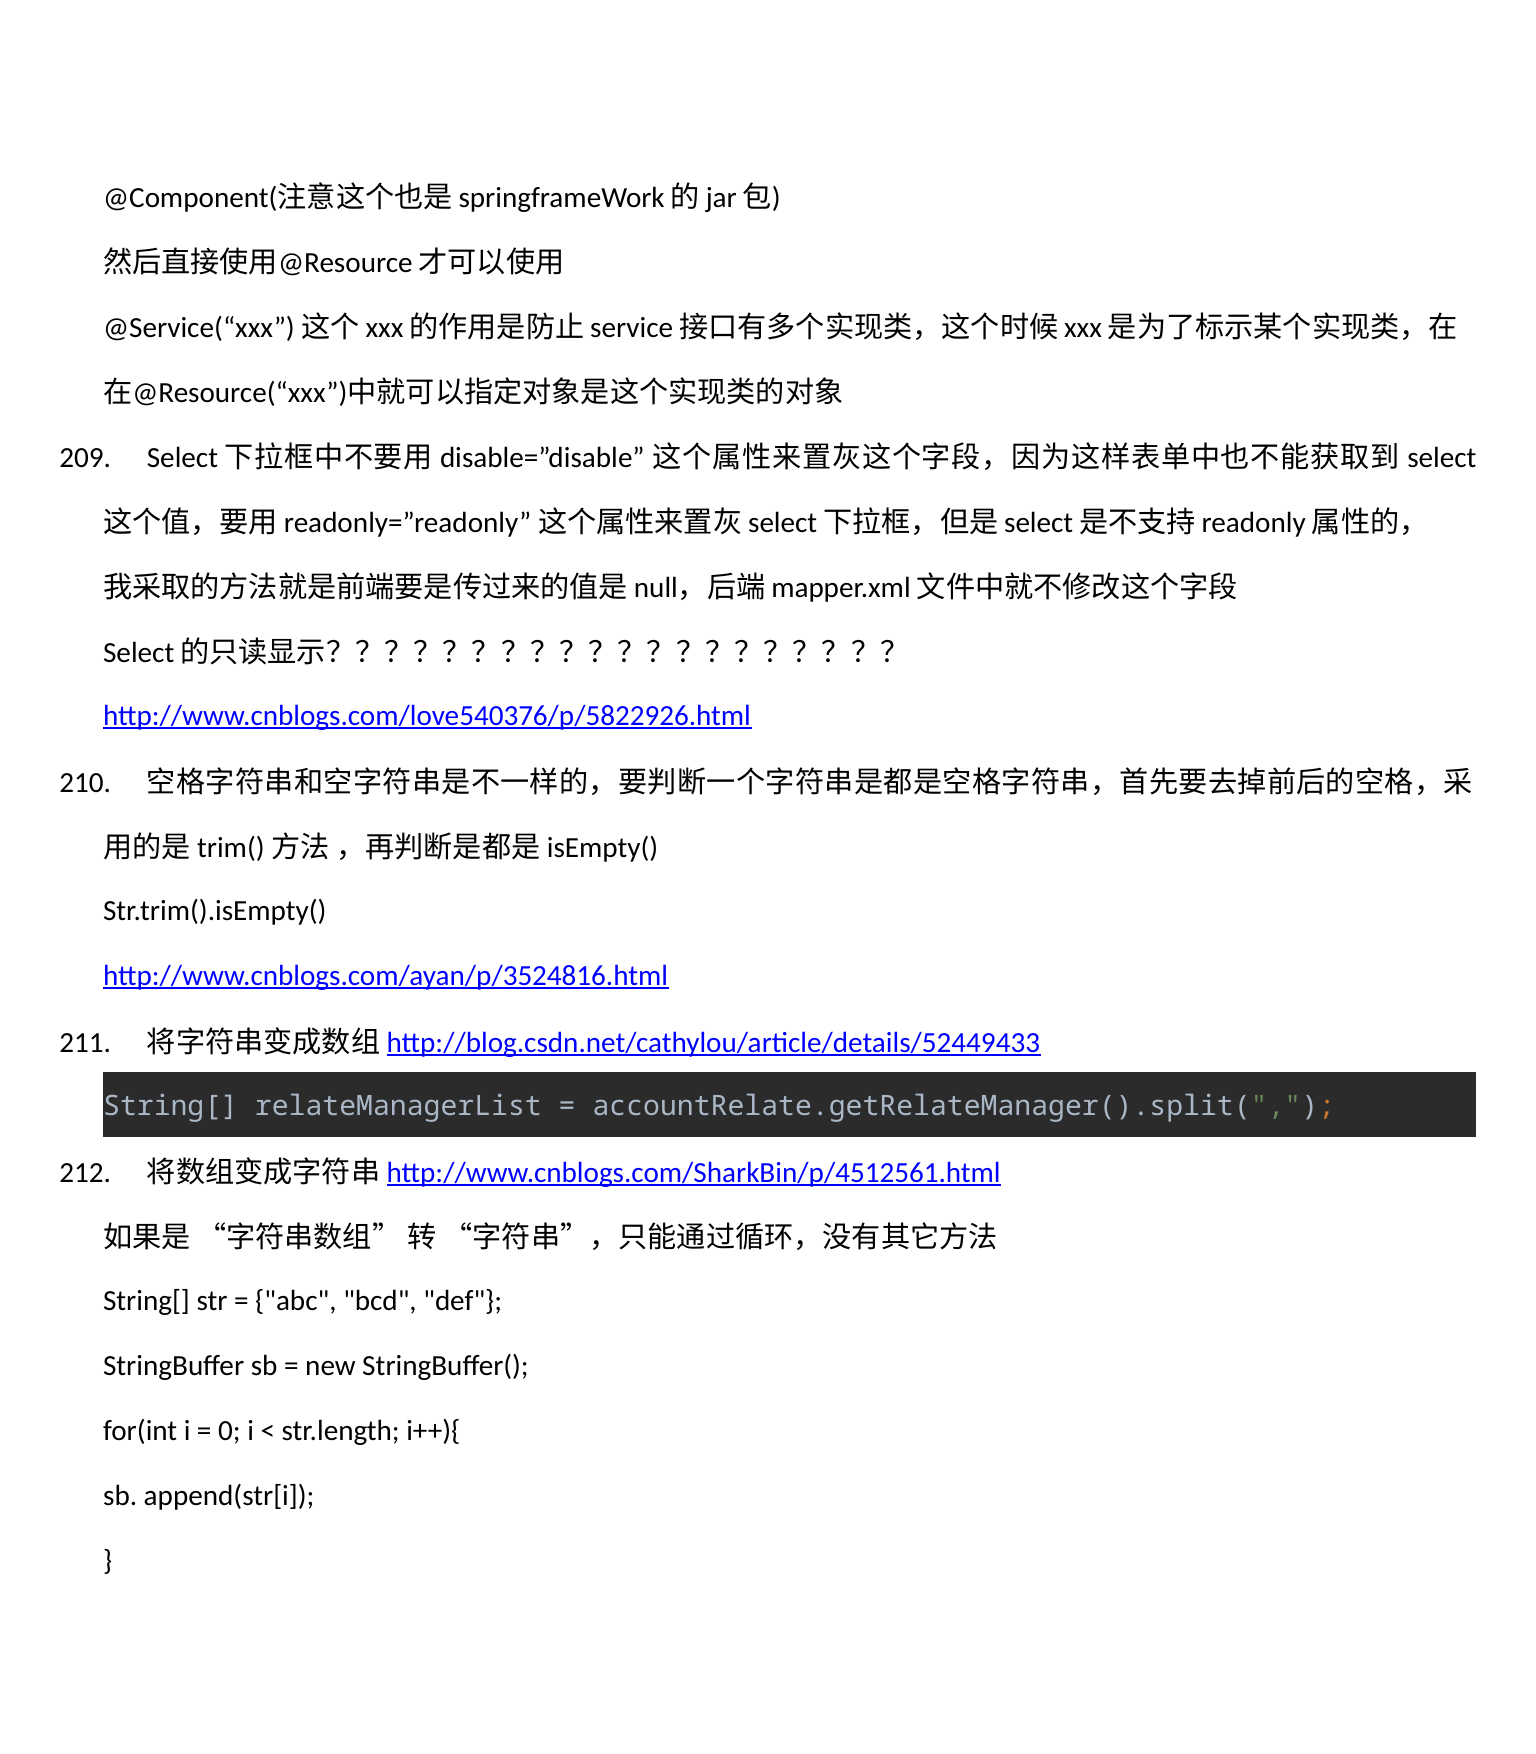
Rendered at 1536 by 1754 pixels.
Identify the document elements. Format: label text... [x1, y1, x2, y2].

list Select的只读显示？？？？？？？？？？？？？？？？？？？？ [103, 617, 1476, 682]
list 如果是 “字符串数组” 转 “字符串”，只能通过循环，没有其它方法 [103, 1202, 1476, 1267]
list Str.trim().isEmpty() [103, 877, 1476, 942]
list http://www.cnblogs.com/love540376/p/5822926.html [103, 682, 1476, 747]
list } [103, 1527, 1476, 1592]
list String[] str = {"abc", "bcd", "def"}; [103, 1267, 1476, 1332]
list String[] relateManagerList = accountRelate.getRelateManager().split(","); [103, 1072, 1476, 1137]
list StringBuffer sb = new StringBuffer(); [103, 1332, 1476, 1397]
list 将数组变成字符串 http://www.cnblogs.com/SharkBin/p/4512561.html [59, 1137, 1476, 1202]
list 然后直接使用@Resource才可以使用 [103, 227, 1476, 292]
list 在@Resource(“xxx”)中就可以指定对象是这个实现类的对象 [103, 357, 1476, 422]
list http://www.cnblogs.com/ayan/p/3524816.html [103, 942, 1476, 1007]
list Select下拉框中不要用disable=”disable” 这个属性来置灰这个字段，因为这样表单中也不能获取到select这个值，要用readonly=”readonly” 这个属性来置灰select下拉框，但是select是不支持readonly属性的， [59, 422, 1476, 552]
list @Component(注意这个也是springframeWork的jar包) [103, 162, 1476, 227]
list 我采取的方法就是前端要是传过来的值是null，后端mapper.xml文件中就不修改这个字段 [103, 552, 1476, 617]
list 空格字符串和空字符串是不一样的，要判断一个字符串是都是空格字符串，首先要去掉前后的空格，采用的是 trim() 方法 ，再判断是都是 isEmpty() [59, 747, 1476, 877]
list 将字符串变成数组 http://blog.csdn.net/cathylou/article/details/52449433 [59, 1007, 1476, 1072]
list sb. append(str[i]); [103, 1462, 1476, 1527]
list @Service(“xxx”) 这个xxx的作用是防止service接口有多个实现类，这个时候xxx是为了标示某个实现类，在 [103, 292, 1476, 357]
list for(int i = 0; i < str.length; i++){ [103, 1397, 1476, 1462]
